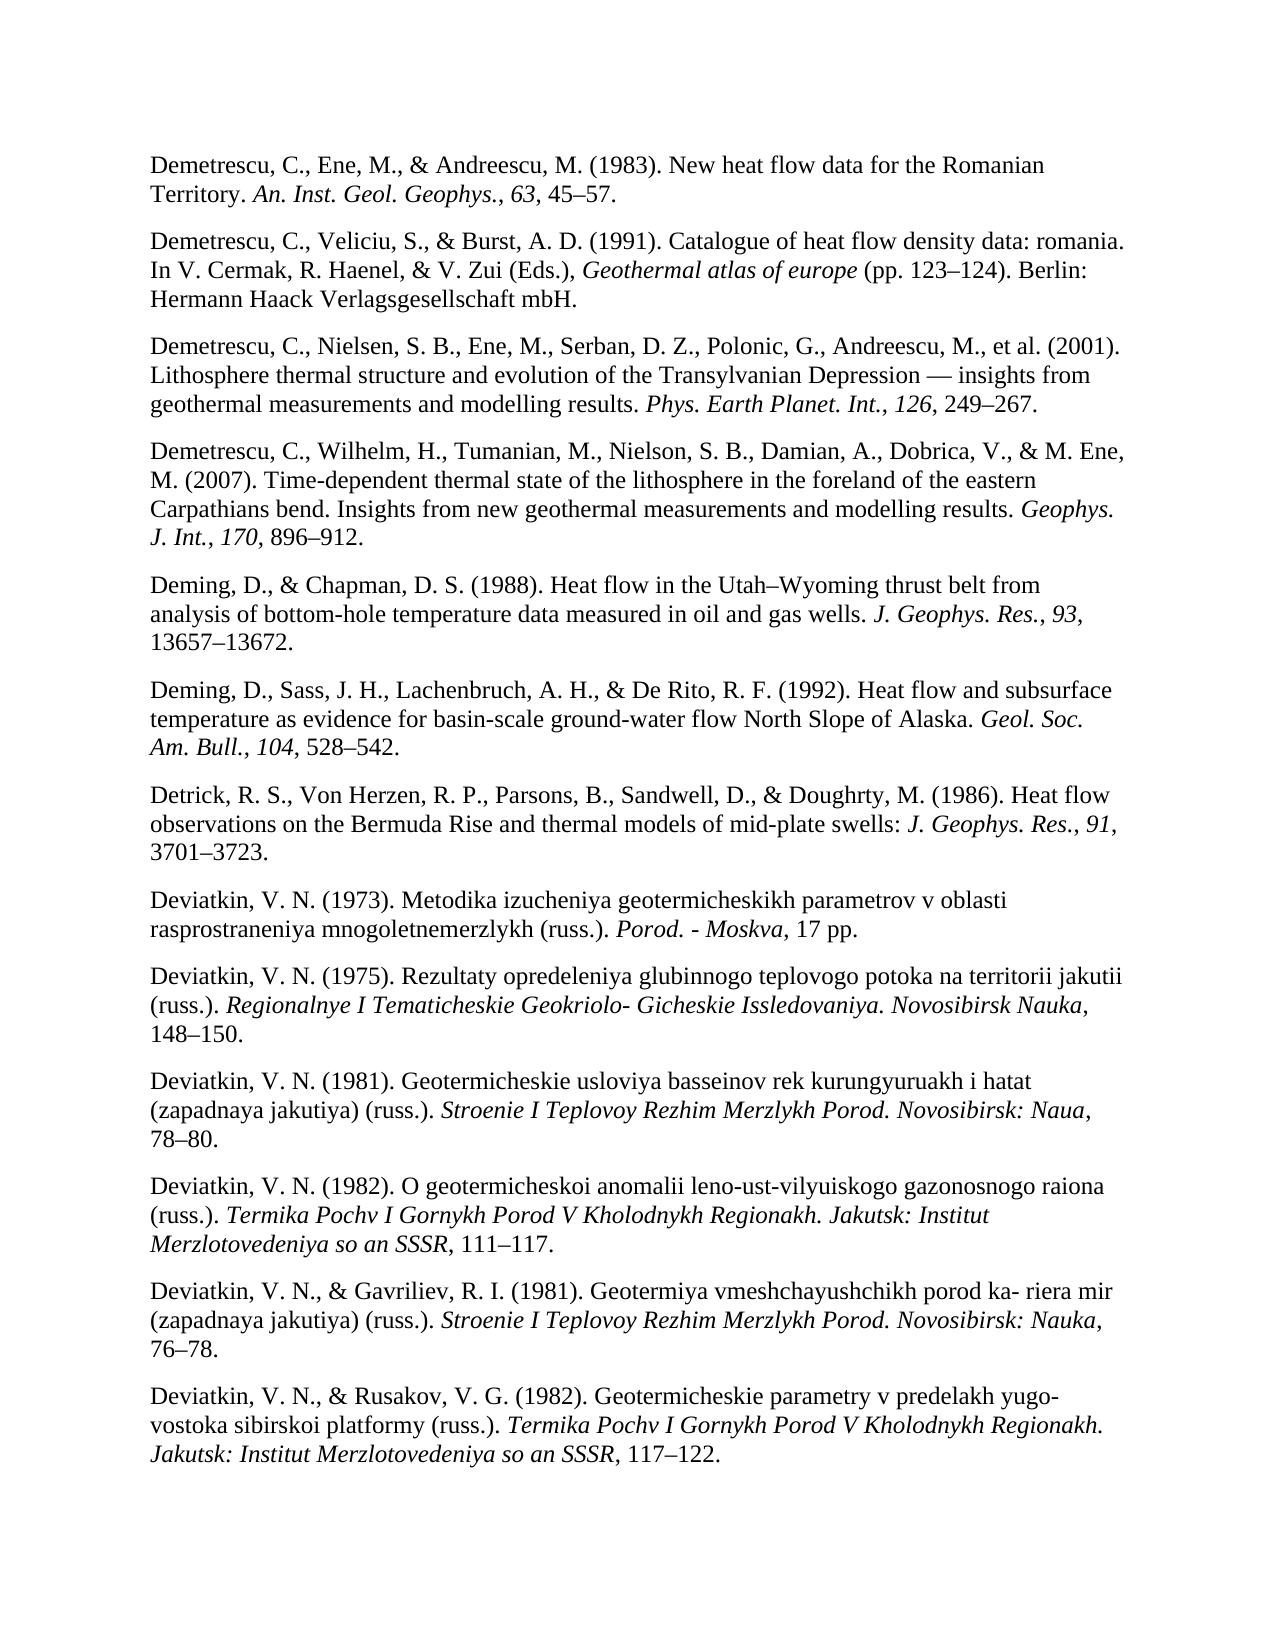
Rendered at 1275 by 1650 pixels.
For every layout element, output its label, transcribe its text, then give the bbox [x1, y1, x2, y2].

text Deviatkin, V. N. (1981). Geotermicheskie usloviya basseinov rek kurungyuruakh i hatat (zapadnaya jakutiya) (russ.). Stroenie I Teplovoy Rezhim Merzlykh Porod. Novosibirsk: Naua, 78–80. [150, 1066, 1125, 1152]
text Detrick, R. S., Von Herzen, R. P., Parsons, B., Sandwell, D., & Doughrty, M. (1986). Heat flow observations on the Bermuda Rise and thermal models of mid-plate swells: J. Geophys. Res., 91, 3701–3723. [150, 780, 1125, 866]
text Demetrescu, C., Nielsen, S. B., Ene, M., Serban, D. Z., Polonic, G., Andreescu, M., et al. (2001). Lithosphere thermal structure and evolution of the Transylvanian Depression — insights from geothermal measurements and modelling results. Phys. Earth Planet. Int., 126, 249–267. [150, 331, 1125, 417]
text Deming, D., Sass, J. H., Lachenbruch, A. H., & De Rito, R. F. (1992). Heat flow and subsurface temperature as evidence for basin-scale ground-water flow North Slope of Alaska. Geol. Soc. Am. Bull., 104, 528–542. [150, 675, 1125, 761]
text Deviatkin, V. N. (1975). Rezultaty opredeleniya glubinnogo teplovogo potoka na territorii jakutii (russ.). Regionalnye I Tematicheskie Geokriolo- Gicheskie Issledovaniya. Novosibirsk Nauka, 148–150. [150, 961, 1125, 1047]
text Deviatkin, V. N. (1973). Metodika izucheniya geotermicheskikh parametrov v oblasti rasprostraneniya mnogoletnemerzlykh (russ.). Porod. - Moskva, 17 pp. [150, 885, 1125, 942]
text Deviatkin, V. N., & Gavriliev, R. I. (1981). Geotermiya vmeshchayushchikh porod ka- riera mir (zapadnaya jakutiya) (russ.). Stroenie I Teplovoy Rezhim Merzlykh Porod. Novosibirsk: Nauka, 76–78. [150, 1276, 1125, 1362]
text Deviatkin, V. N., & Rusakov, V. G. (1982). Geotermicheskie parametry v predelakh yugo-vostoka sibirskoi platformy (russ.). Termika Pochv I Gornykh Porod V Kholodnykh Regionakh. Jakutsk: Institut Merzlotovedeniya so an SSSR, 117–122. [150, 1381, 1125, 1467]
text Deviatkin, V. N. (1982). O geotermicheskoi anomalii leno-ust-vilyuiskogo gazonosnogo raiona (russ.). Termika Pochv I Gornykh Porod V Kholodnykh Regionakh. Jakutsk: Institut Merzlotovedeniya so an SSSR, 111–117. [150, 1171, 1125, 1257]
text Demetrescu, C., Wilhelm, H., Tumanian, M., Nielson, S. B., Damian, A., Dobrica, V., & M. Ene, M. (2007). Time-dependent thermal state of the lithosphere in the foreland of the eastern Carpathians bend. Insights from new geothermal measurements and modelling results. Geophys. J. Int., 170, 896–912. [150, 436, 1125, 551]
text Deming, D., & Chapman, D. S. (1988). Heat flow in the Utah–Wyoming thrust belt from analysis of bottom-hole temperature data measured in oil and gas wells. J. Geophys. Res., 93, 13657–13672. [150, 570, 1125, 656]
text Demetrescu, C., Veliciu, S., & Burst, A. D. (1991). Catalogue of heat flow density data: romania. In V. Cermak, R. Haenel, & V. Zui (Eds.), Geothermal atlas of europe (pp. 123–124). Berlin: Hermann Haack Verlagsgesellschaft mbH. [150, 226, 1125, 312]
text Demetrescu, C., Ene, M., & Andreescu, M. (1983). New heat flow data for the Romanian Territory. An. Inst. Geol. Geophys., 63, 45–57. [150, 150, 1125, 207]
